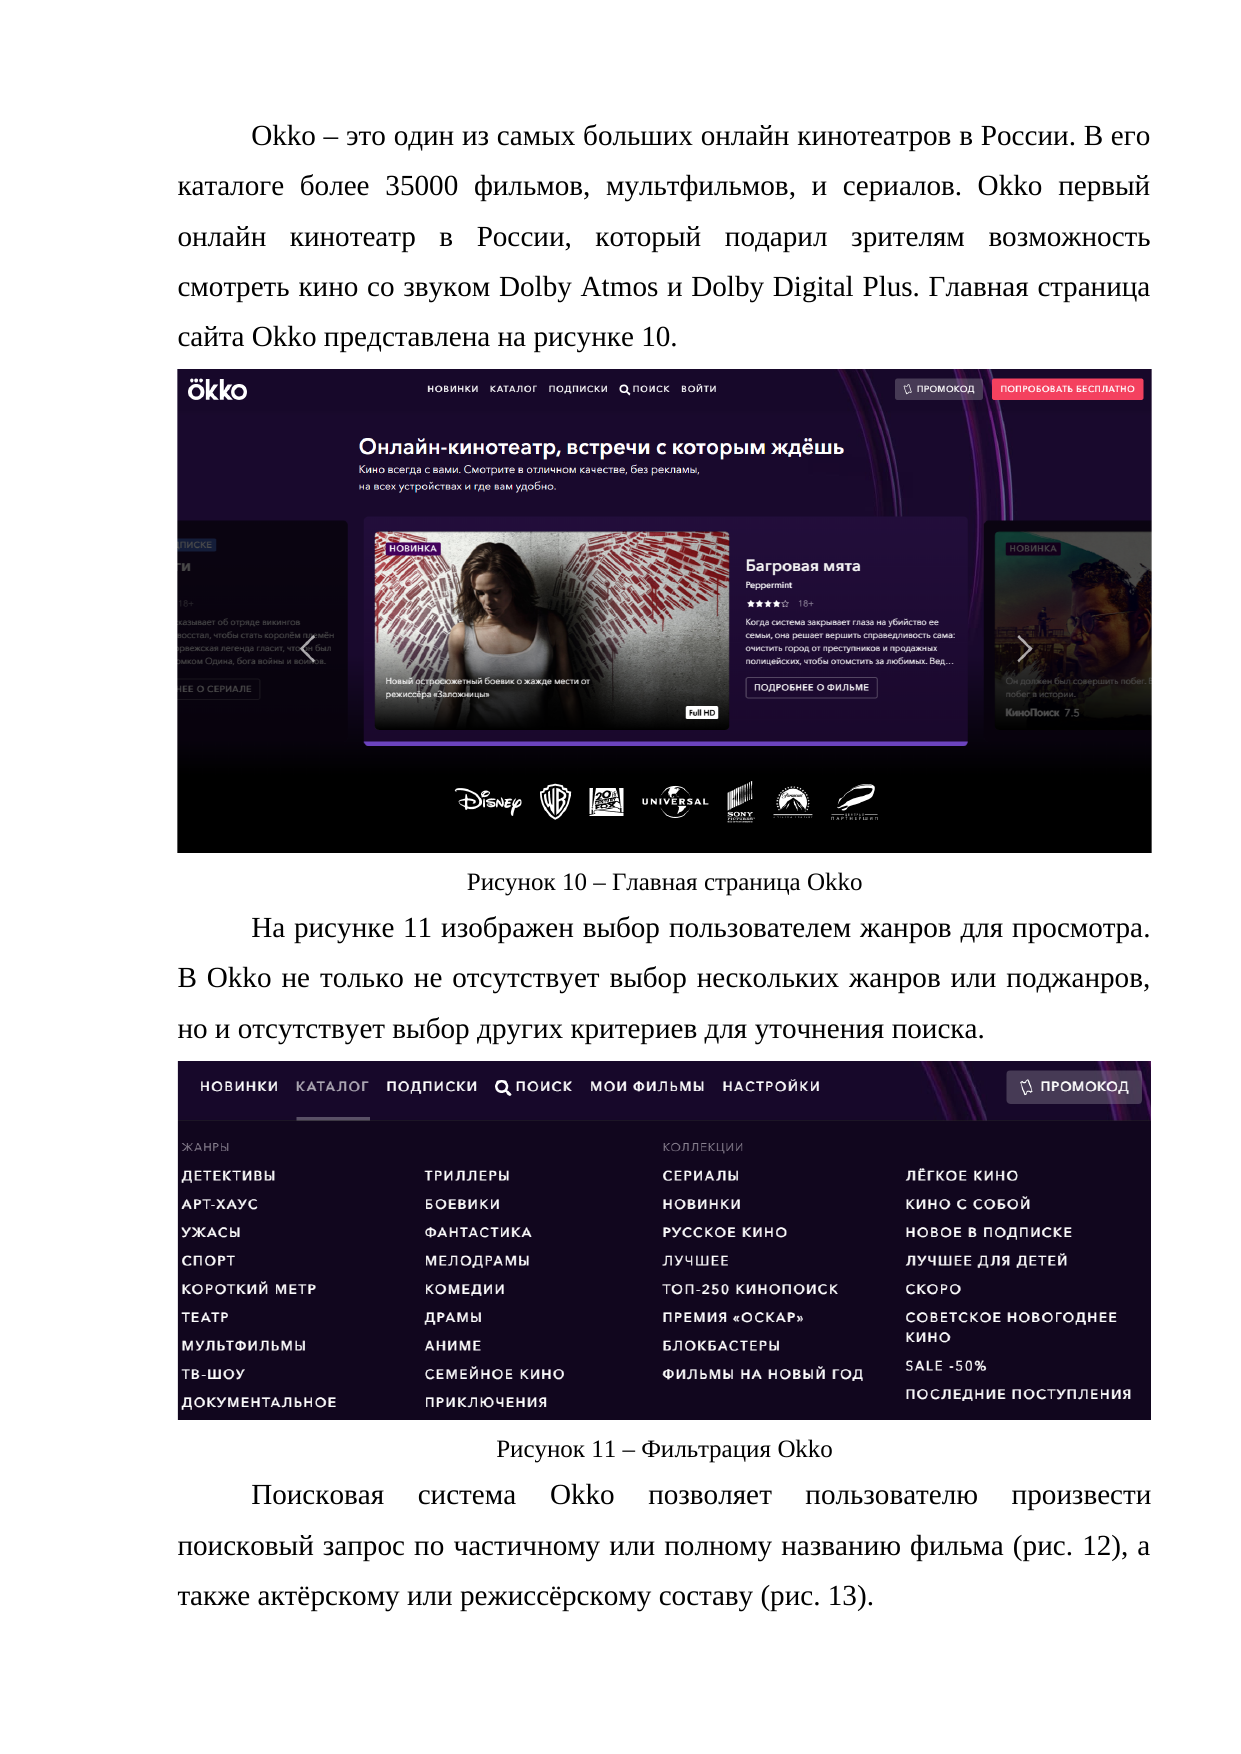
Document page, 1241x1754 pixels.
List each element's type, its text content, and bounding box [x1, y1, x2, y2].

text Рисунок 11 – Фильтрация Okko [177, 1434, 1152, 1463]
text Поисковая система Okko позволяет пользователю произвести поисковый запрос по частичному или полному названию фильма (рис. 12), а также актёрскому или режиссёрскому составу (рис. 13). [177, 1477, 1152, 1612]
picture [177, 369, 1152, 853]
picture [177, 1061, 1151, 1420]
text Okko – это один из самых больших онлайн кинотеатров в России. В его каталоге более 35000 фильмов, мультфильмов, и сериалов. Okko первый онлайн кинотеатр в России, который подарил зрителям возможность смотреть кино со звуком Dolby Atmos и Dolby Digital Plus. Главная страница сайта Okko представлена на рисунке 10. [177, 118, 1152, 353]
text На рисунке 11 изображен выбор пользователем жанров для просмотра. В Okko не только не отсутствует выбор нескольких жанров или поджанров, но и отсутствует выбор других критериев для уточнения поиска. [177, 910, 1152, 1044]
text Рисунок 10 – Главная страница Okko [177, 867, 1152, 896]
